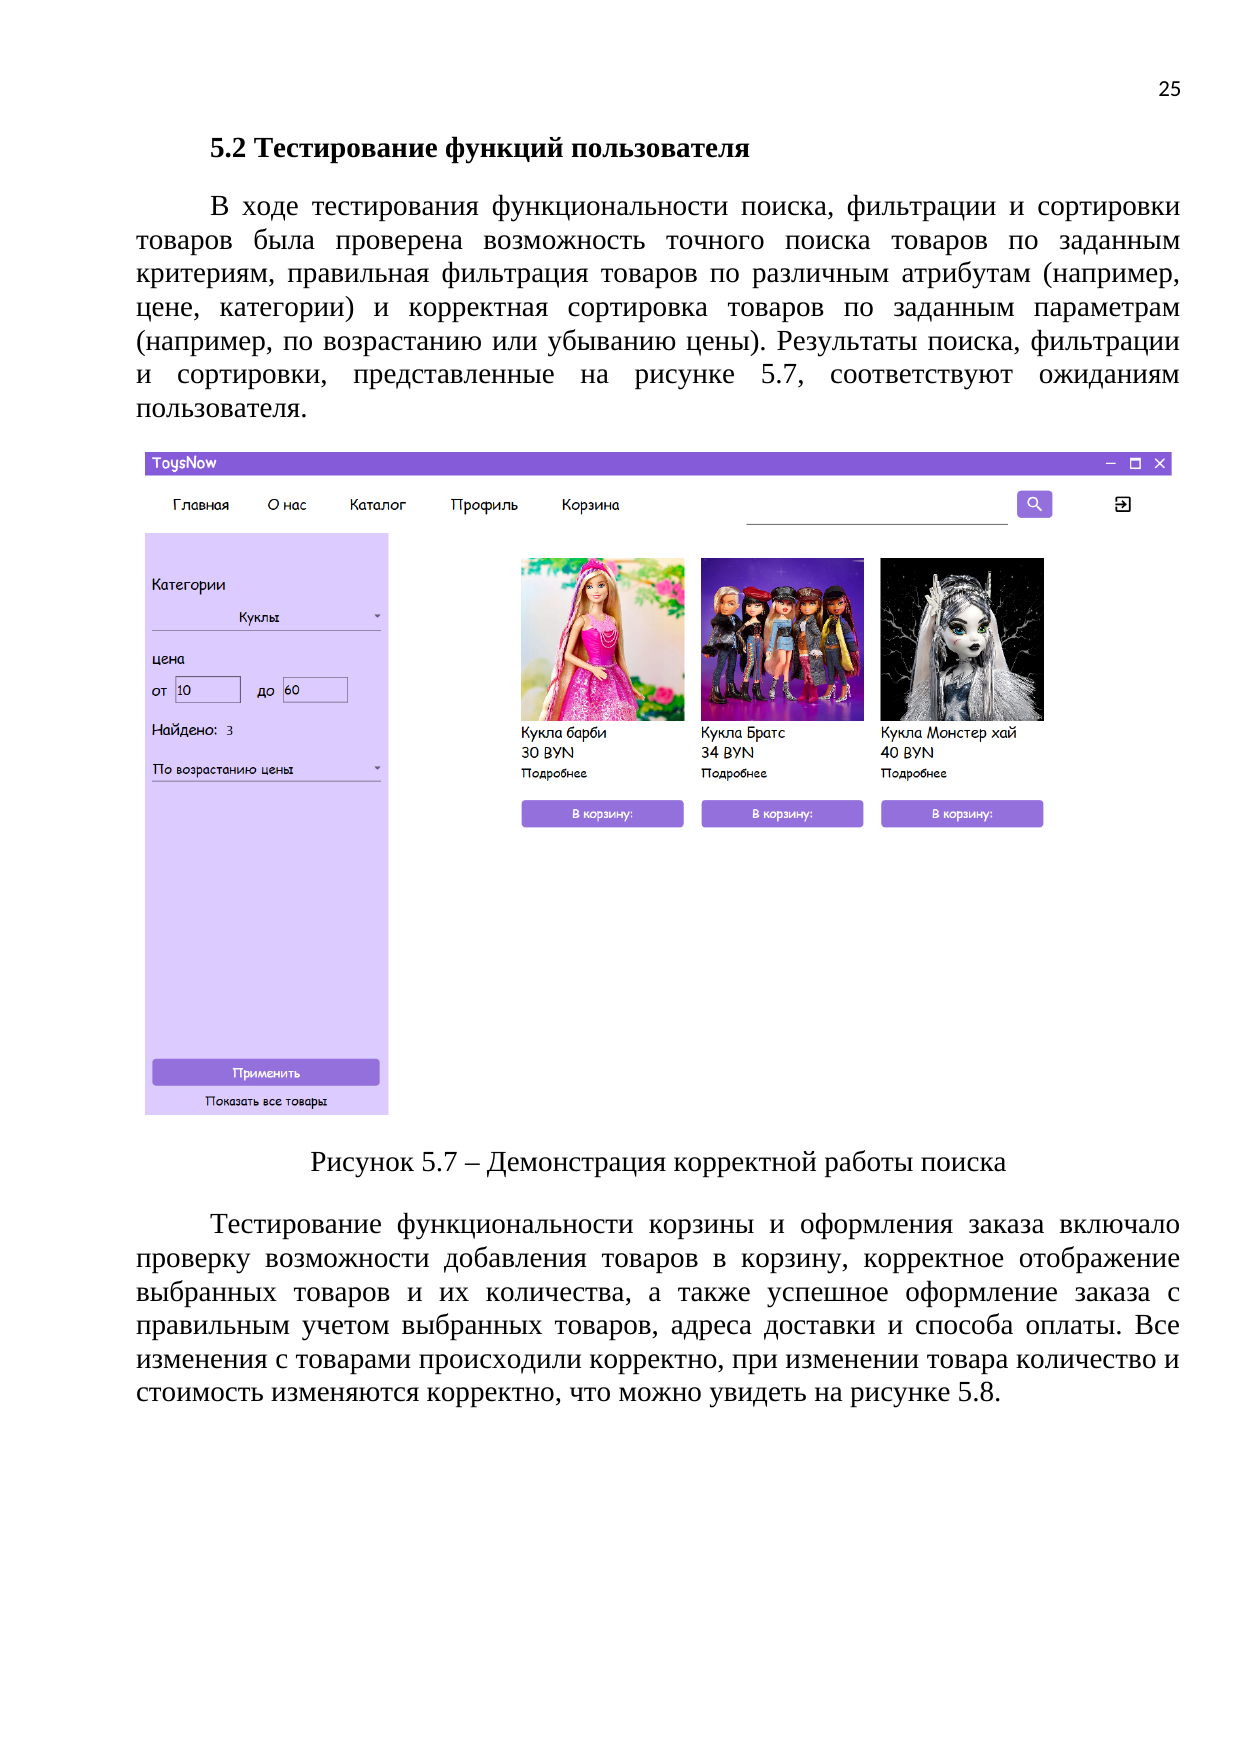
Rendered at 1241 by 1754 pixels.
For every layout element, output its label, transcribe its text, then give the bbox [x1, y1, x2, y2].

text Рисунок 5.7 – Демонстрация корректной работы поиска [136, 1144, 1181, 1177]
text 5.2 Тестирование функций пользователя [136, 130, 1181, 163]
picture [145, 452, 1172, 1115]
text В ходе тестирования функциональности поиска, фильтрации и сортировки товаров была проверена возможность точного поиска товаров по заданным критериям, правильная фильтрация товаров по различным атрибутам (например, цене, категории) и корректная сортировка товаров по заданным параметрам (например, по возрастанию или убыванию цены). Результаты поиска, фильтрации и сортировки, представленные на рисунке 5.7, соответствуют ожиданиям пользователя. [136, 188, 1181, 423]
text Тестирование функциональности корзины и оформления заказа включало проверку возможности добавления товаров в корзину, корректное отображение выбранных товаров и их количества, а также успешное оформление заказа с правильным учетом выбранных товаров, адреса доставки и способа оплаты. Все изменения с товарами происходили корректно, при изменении товара количество и стоимость изменяются корректно, что можно увидеть на рисунке 5.8. [136, 1207, 1181, 1408]
